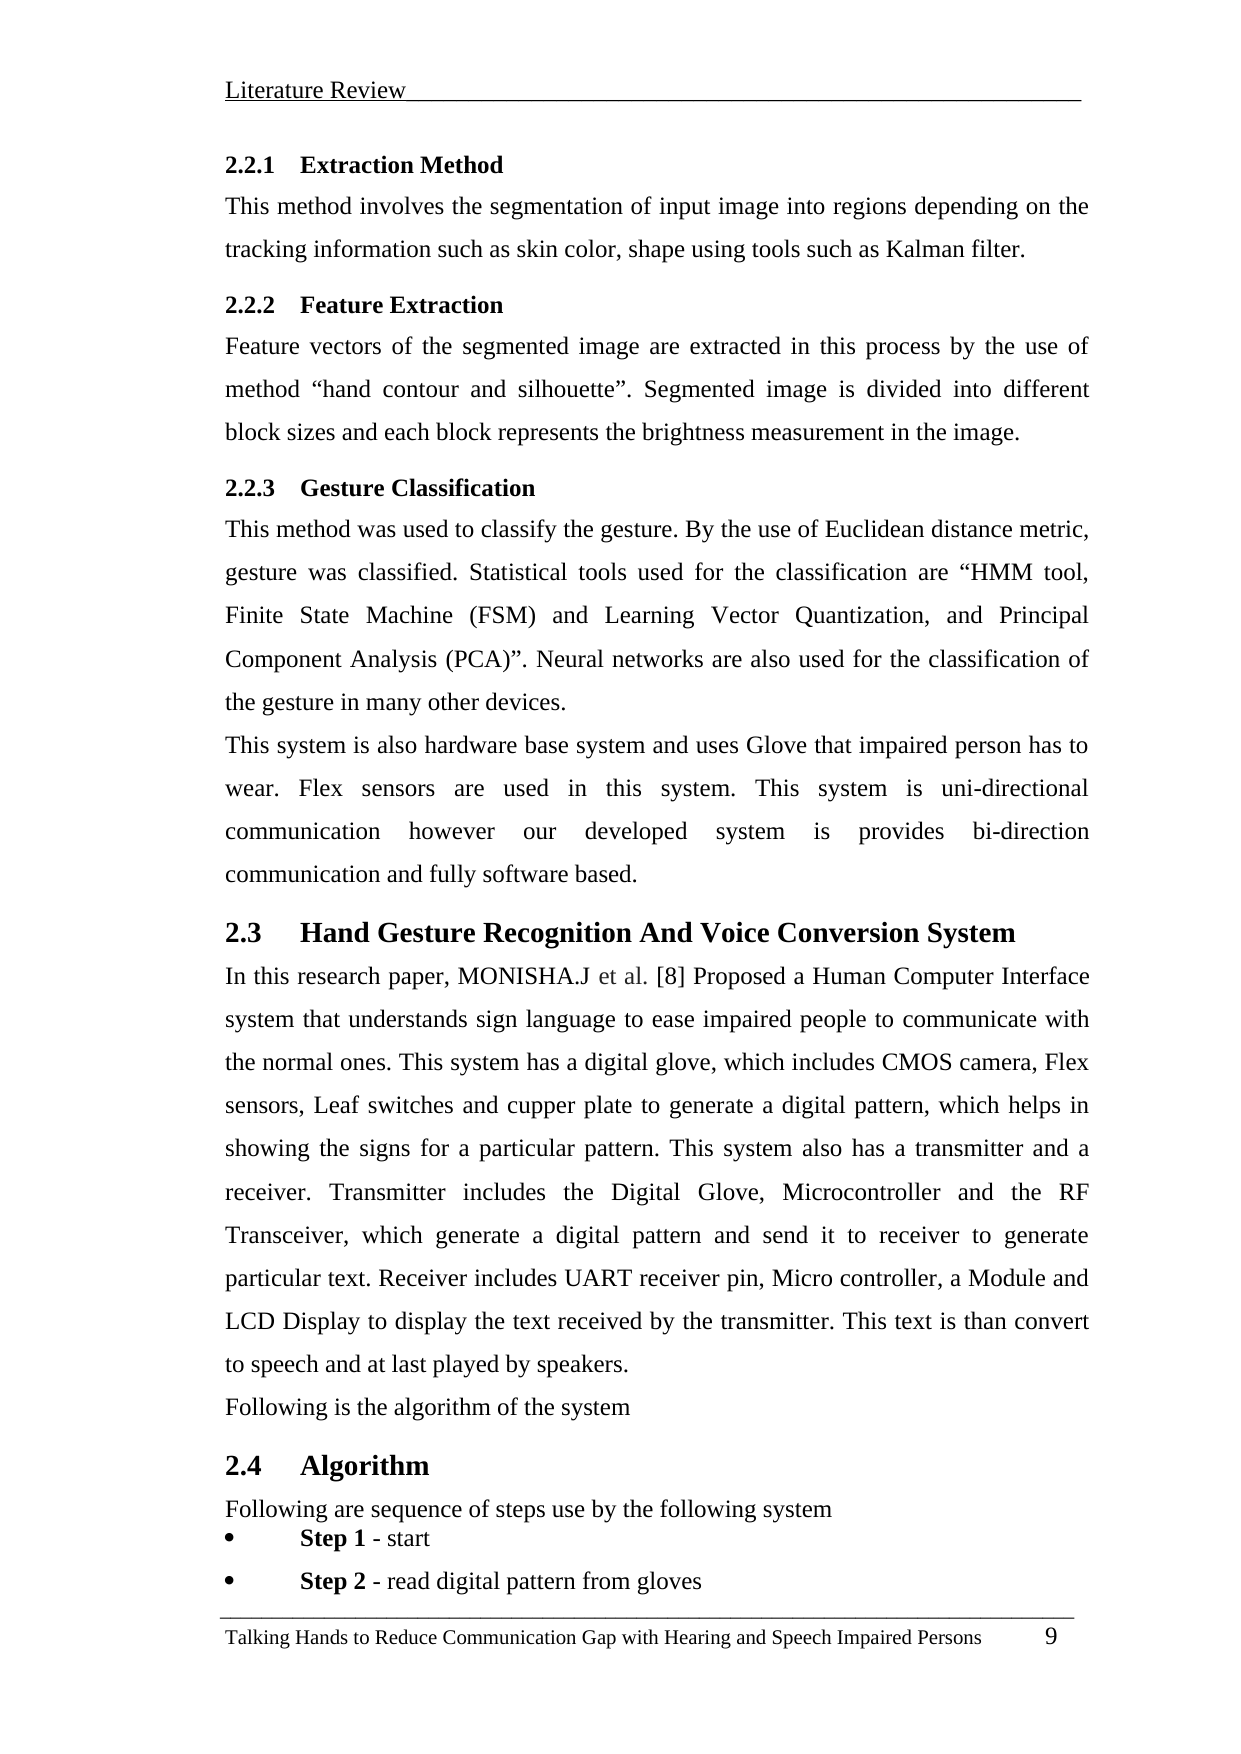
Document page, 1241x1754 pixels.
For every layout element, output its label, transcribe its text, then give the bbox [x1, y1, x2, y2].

list Step 1 - start [225, 1523, 1090, 1551]
text Following are sequence of steps use by the following system [225, 1494, 1090, 1523]
subtitle Extraction Method [225, 150, 1090, 179]
subtitle Feature Extraction [225, 290, 1090, 319]
text Feature vectors of the segmented image are extracted in this process by the use of method “hand contour and silhouette”. Segmented image is divided into different block sizes and each block represents the brightness measurement in the image. [225, 331, 1090, 446]
list Step 2 - read digital pattern from gloves [225, 1566, 1090, 1594]
subtitle Algorithm [225, 1448, 1090, 1481]
subtitle Hand Gesture Recognition And Voice Conversion System [225, 915, 1090, 948]
text This system is also hardware base system and uses Glove that impaired person has to wear. Flex sensors are used in this system. This system is uni-directional communication however our developed system is provides bi-direction communication and fully software based. [225, 730, 1090, 888]
text In this research paper, MONISHA.J et al. [8] Proposed a Human Computer Interface system that understands sign language to ease impaired people to communicate with the normal ones. This system has a digital glove, which includes CMOS camera, Flex sensors, Leaf switches and cupper plate to generate a digital pattern, which helps in showing the signs for a particular pattern. This system also has a transmitter and a receiver. Transmitter includes the Digital Glove, Microcontroller and the RF Transceiver, which generate a digital pattern and send it to receiver to generate particular text. Receiver includes UART receiver pin, Micro controller, a Module and LCD Display to display the text received by the transmitter. This text is than convert to speech and at last played by speakers. [225, 961, 1090, 1378]
text This method was used to classify the gesture. By the use of Euclidean distance metric, gesture was classified. Statistical tools used for the classification are “HMM tool, Finite State Machine (FSM) and Learning Vector Quantization, and Principal Component Analysis (PCA)”. Neural networks are also used for the classification of the gesture in many other devices. [225, 514, 1090, 716]
text This method involves the segmentation of input image into regions depending on the tracking information such as skin color, shape using tools such as Kalman filter. [225, 191, 1090, 263]
subtitle Gesture Classification [225, 473, 1090, 502]
text Following is the algorithm of the system [225, 1392, 1090, 1421]
